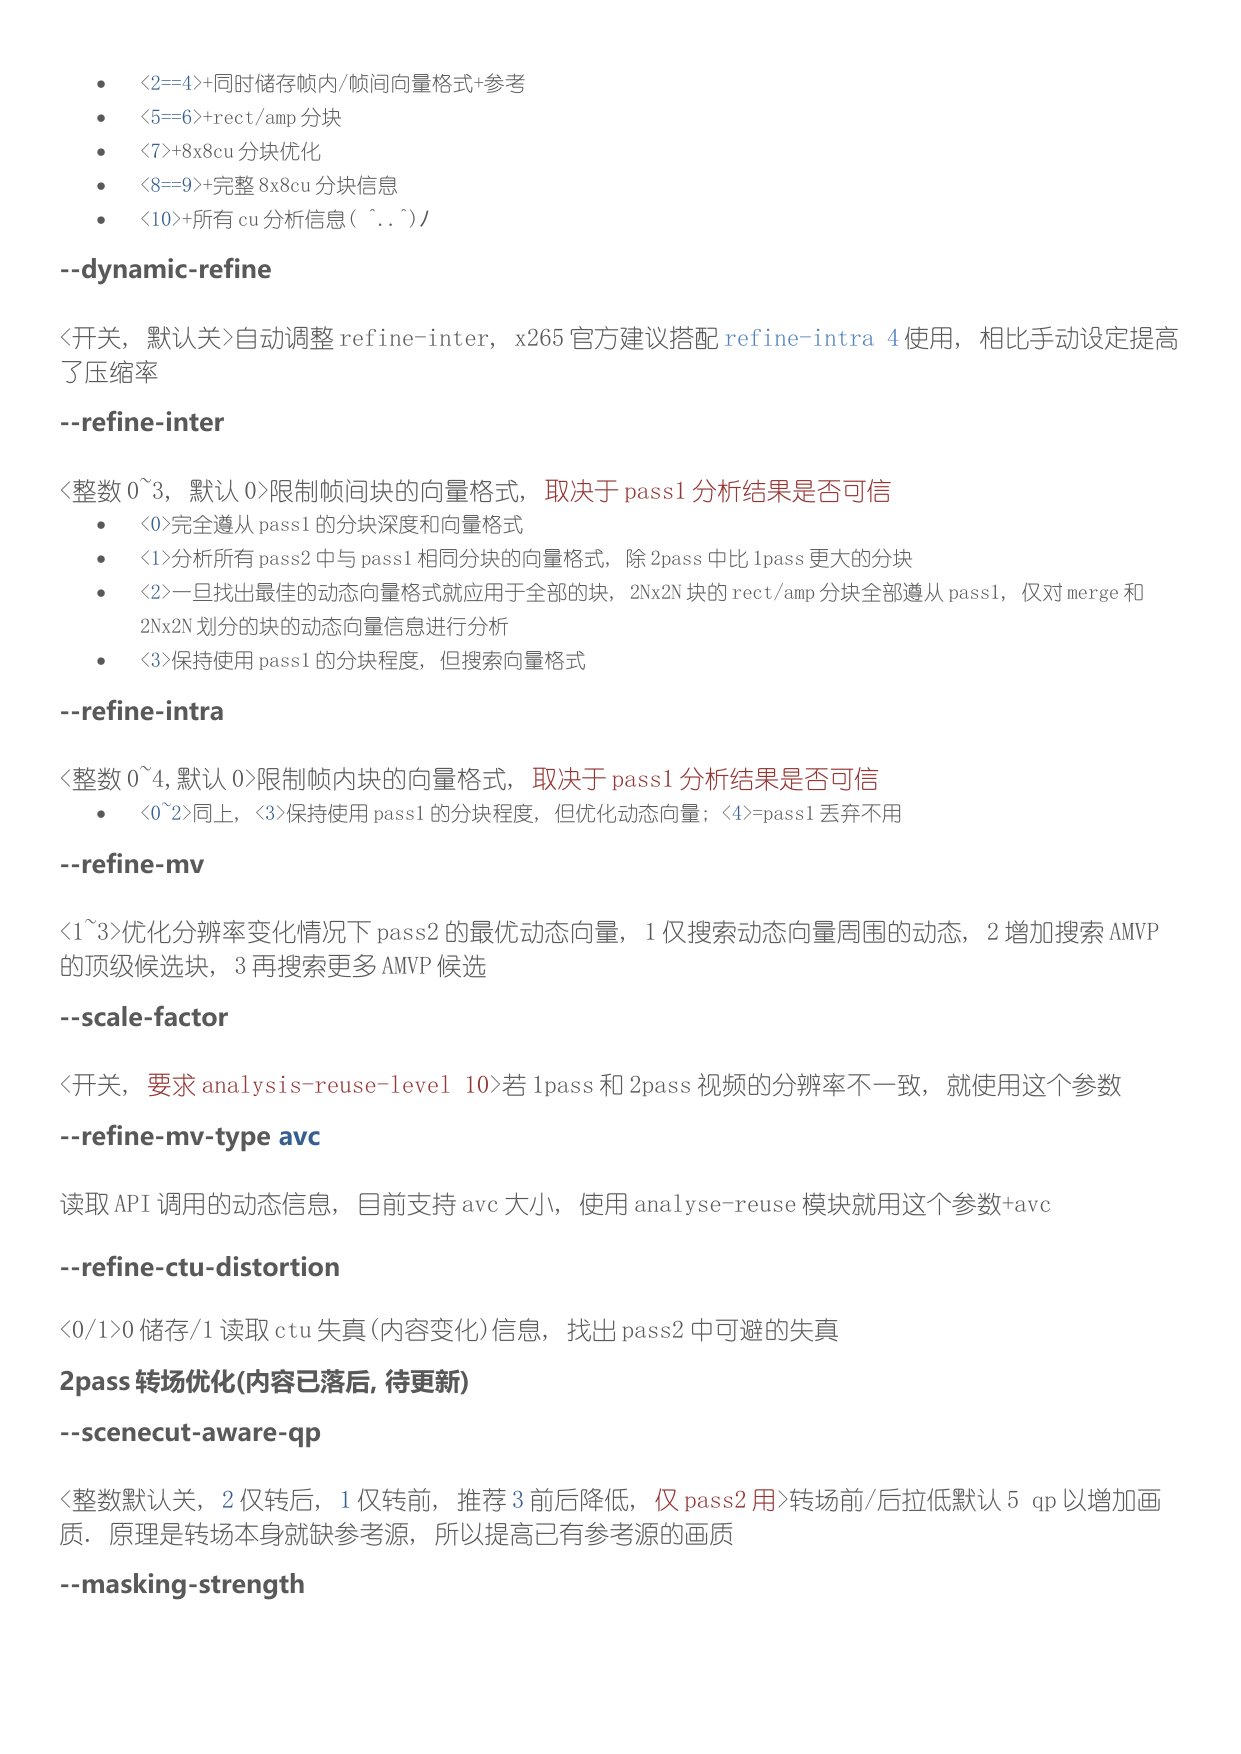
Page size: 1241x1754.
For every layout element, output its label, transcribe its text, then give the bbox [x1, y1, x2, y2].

text --refine-mv-type avc [59, 1118, 1181, 1152]
text --scale-factor [59, 999, 1181, 1033]
text --dynamic-refine [59, 252, 1181, 286]
text <整数0~4,默认0>限制帧内块的向量格式, 取决于pass1分析结果是否可信 [59, 761, 1181, 795]
text --refine-ctu-distortion [59, 1249, 1181, 1283]
text <5==6>+rect/amp分块 [96, 99, 1181, 133]
text <3>保持使用pass1的分块程度, 但搜索向量格式 [96, 643, 1181, 677]
text <0/1>0储存/1读取ctu失真(内容变化)信息, 找出pass2中可避的失真 [59, 1312, 1181, 1346]
text 读取API调用的动态信息, 目前支持avc大小, 使用analyse-reuse模块就用这个参数+avc [59, 1186, 1181, 1220]
text <整数默认关, 2仅转后, 1仅转前, 推荐3前后降低, 仅pass2用>转场前/后拉低默认5 qp以增加画质. 原理是转场本身就缺参考源, 所以提高已有参考源的画质 [59, 1482, 1181, 1550]
text --refine-inter [59, 405, 1181, 439]
text --masking-strength [59, 1567, 1181, 1601]
text --scenecut-aware-qp [59, 1414, 1181, 1448]
text <整数0~3, 默认0>限制帧间块的向量格式, 取决于pass1分析结果是否可信 [59, 473, 1181, 507]
text --refine-intra [59, 693, 1181, 727]
text <开关, 要求analysis-reuse-level 10>若1pass和2pass视频的分辨率不一致, 就使用这个参数 [59, 1067, 1181, 1101]
text <0~2>同上, <3>保持使用pass1的分块程度, 但优化动态向量; <4>=pass1丢弃不用 [96, 795, 1181, 829]
subtitle 2pass转场优化(内容已落后, 待更新) [59, 1363, 1181, 1397]
text <1~3>优化分辨率变化情况下pass2的最优动态向量, 1仅搜索动态向量周围的动态, 2增加搜索AMVP的顶级候选块, 3再搜索更多AMVP候选 [59, 914, 1181, 982]
text <开关, 默认关>自动调整refine-inter, x265官方建议搭配refine-intra 4使用, 相比手动设定提高了压缩率 [59, 320, 1181, 388]
text --refine-mv [59, 846, 1181, 880]
text <2>一旦找出最佳的动态向量格式就应用于全部的块, 2Nx2N块的rect/amp分块全部遵从pass1, 仅对merge和2Nx2N划分的块的动态向量信息进行分析 [96, 575, 1181, 643]
text <7>+8x8cu分块优化 [96, 133, 1181, 167]
text <1>分析所有pass2中与pass1相同分块的向量格式, 除2pass中比1pass更大的分块 [96, 541, 1181, 575]
text <10>+所有cu分析信息( ^..^)ﾉ [96, 201, 1181, 235]
text <8==9>+完整8x8cu分块信息 [96, 167, 1181, 201]
text <0>完全遵从pass1的分块深度和向量格式 [96, 507, 1181, 541]
text <2==4>+同时储存帧内/帧间向量格式+参考 [96, 65, 1181, 99]
